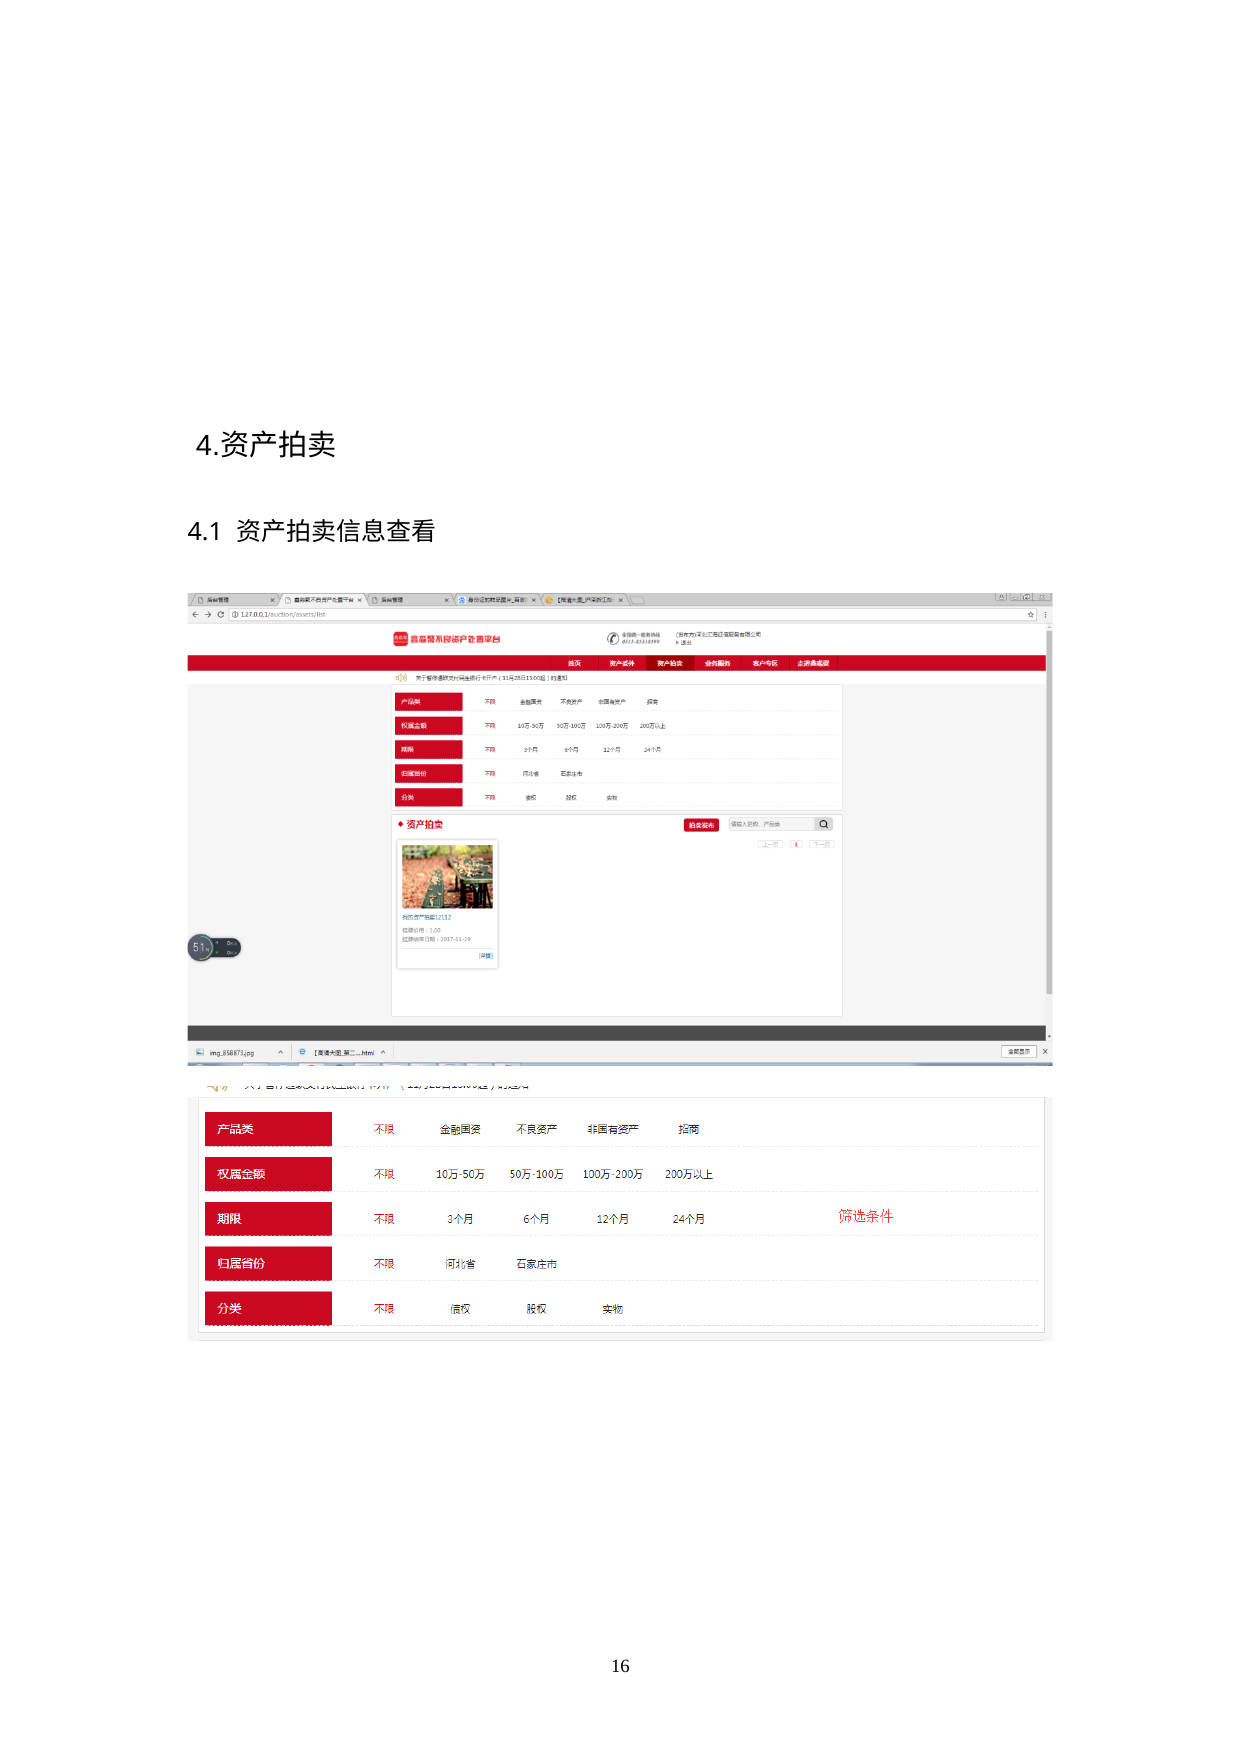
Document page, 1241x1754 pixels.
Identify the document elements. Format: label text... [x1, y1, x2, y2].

subtitle 4.1 资产拍卖信息查看 [187, 512, 1053, 548]
subtitle 4.资产拍卖 [187, 421, 1053, 463]
picture [187, 1086, 1053, 1341]
picture [187, 593, 1053, 1066]
